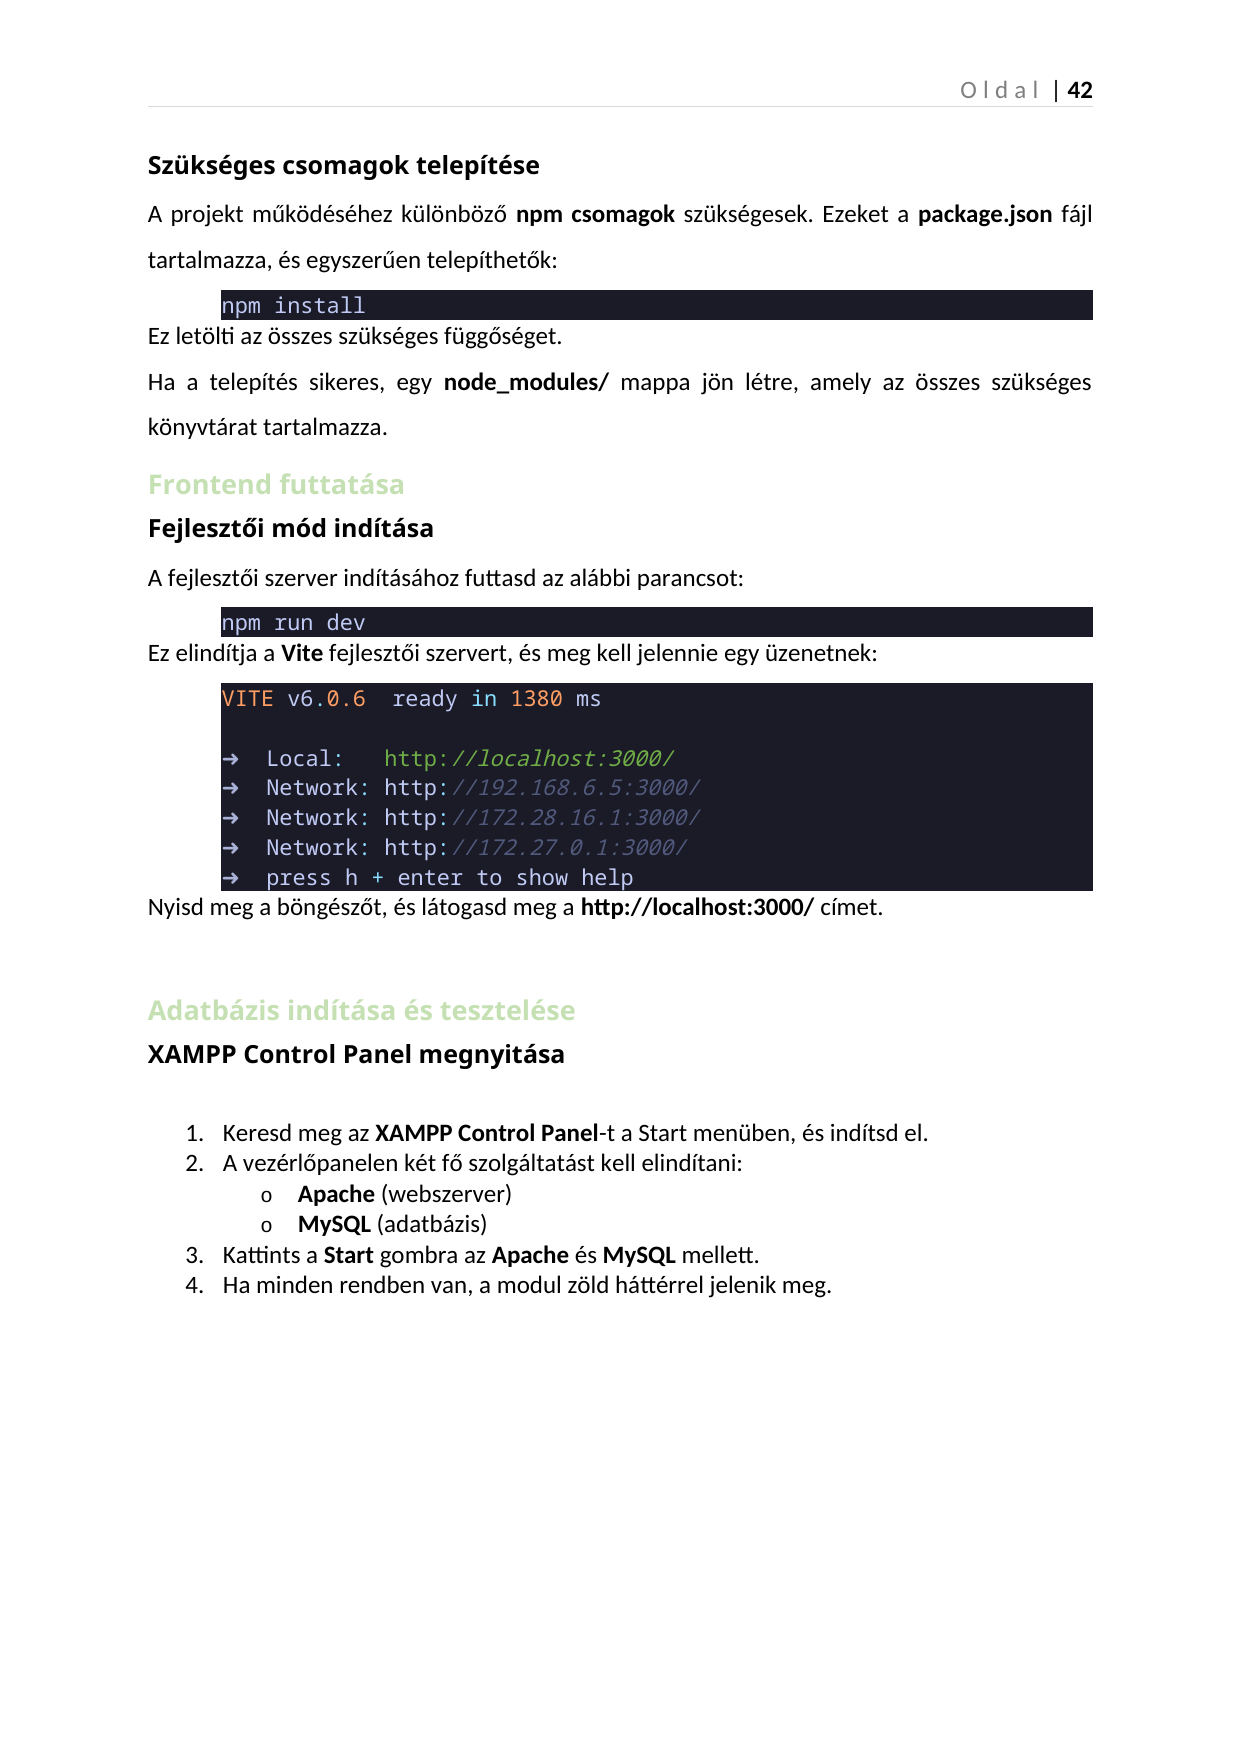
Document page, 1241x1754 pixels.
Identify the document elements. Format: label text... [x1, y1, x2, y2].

text ➜ Network: http://172.28.16.1:3000/ [221, 802, 1093, 832]
subtitle Adatbázis indítása és tesztelése [148, 991, 1093, 1028]
text npm run dev [221, 607, 1093, 637]
text A fejlesztői szerver indításához futtasd az alábbi parancsot: [148, 562, 1093, 592]
text A projekt működéséhez különböző npm csomagok szükségesek. Ezeket a package.json fájl tartalmazza, és egyszerűen telepíthetők: [148, 199, 1093, 275]
text ➜ Network: http://192.168.6.5:3000/ [221, 772, 1093, 802]
list Kattints a Start gombra az Apache és MySQL mellett. [185, 1239, 1093, 1269]
text Ha a telepítés sikeres, egy node_modules/ mappa jön létre, amely az összes szükséges könyvtárat tartalmazza. [148, 366, 1093, 442]
list Ha minden rendben van, a modul zöld háttérrel jelenik meg. [185, 1269, 1093, 1300]
text ➜ press h + enter to show help [221, 862, 1093, 891]
text Ez letölti az összes szükséges függőséget. [148, 320, 1093, 350]
text Nyisd meg a böngészőt, és látogasd meg a http://localhost:3000/ címet. [148, 891, 1093, 922]
text npm install [221, 290, 1093, 320]
subtitle Szükséges csomagok telepítése [148, 148, 1093, 182]
list Keresd meg az XAMPP Control Panel-t a Start menüben, és indítsd el. [185, 1117, 1093, 1147]
list MySQL (adatbázis) [260, 1208, 1093, 1239]
list A vezérlőpanelen két fő szolgáltatást kell elindítani: [185, 1147, 1093, 1178]
text ➜ Local: http://localhost:3000/ [221, 742, 1093, 772]
text VITE v6.0.6 ready in 1380 ms [221, 683, 1093, 713]
list Apache (webszerver) [260, 1178, 1093, 1208]
subtitle Frontend futtatása [148, 465, 1093, 502]
subtitle Fejlesztői mód indítása [148, 511, 1093, 545]
text ➜ Network: http://172.27.0.1:3000/ [221, 832, 1093, 862]
text Ez elindítja a Vite fejlesztői szervert, és meg kell jelennie egy üzenetnek: [148, 637, 1093, 668]
subtitle XAMPP Control Panel megnyitása [148, 1036, 1093, 1071]
